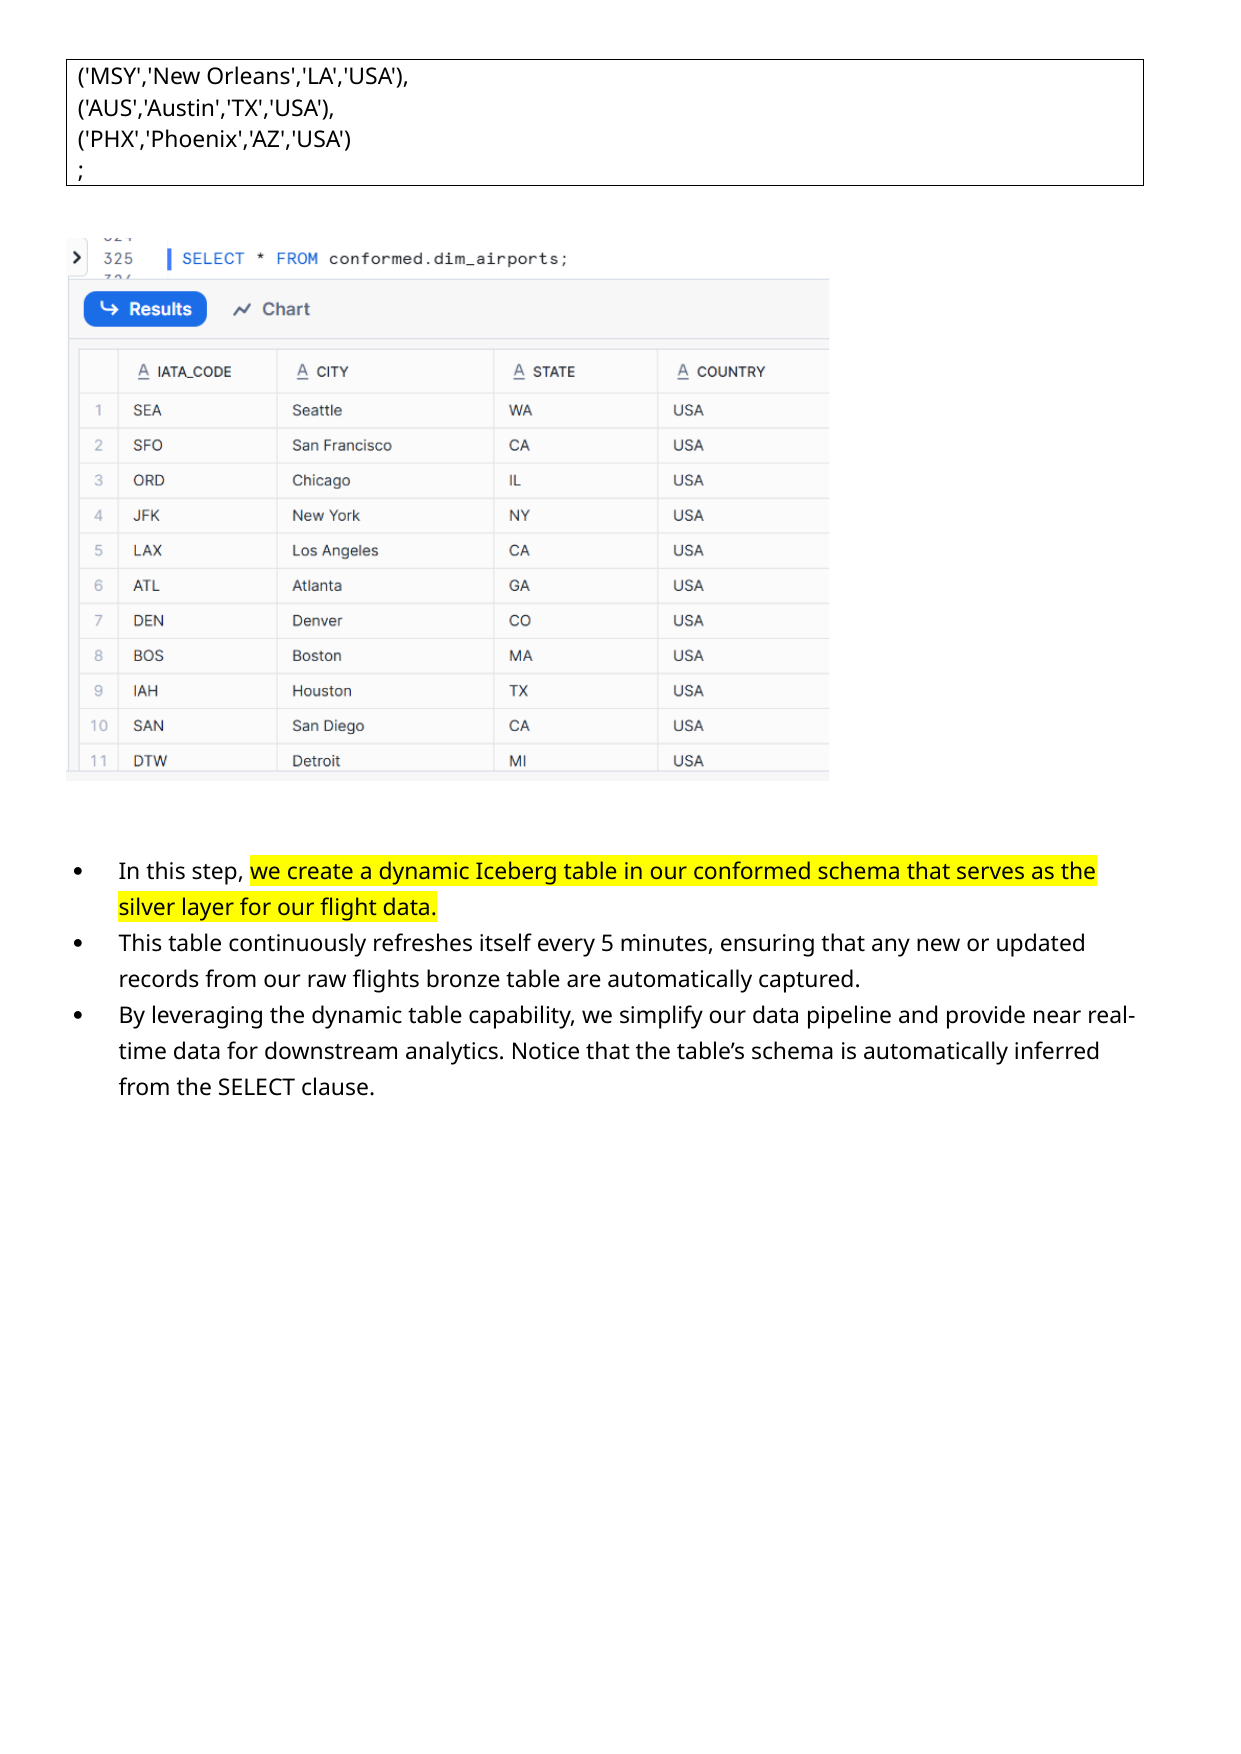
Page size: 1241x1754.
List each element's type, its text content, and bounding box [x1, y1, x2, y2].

list In this step, we create a dynamic Iceberg table in our conformed schema that serves as the silver layer for our flight data. [74, 855, 1152, 922]
picture [66, 238, 830, 781]
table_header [67, 60, 1143, 185]
list By leveraging the dynamic table capability, we simplify our data pipeline and provide near real-time data for downstream analytics. Notice that the table’s schema is automatically inferred from the SELECT clause. [74, 999, 1152, 1102]
list This table continuously refreshes itself every 5 minutes, ensuring that any new or updated records from our raw flights bronze table are automatically captured. [74, 927, 1152, 994]
